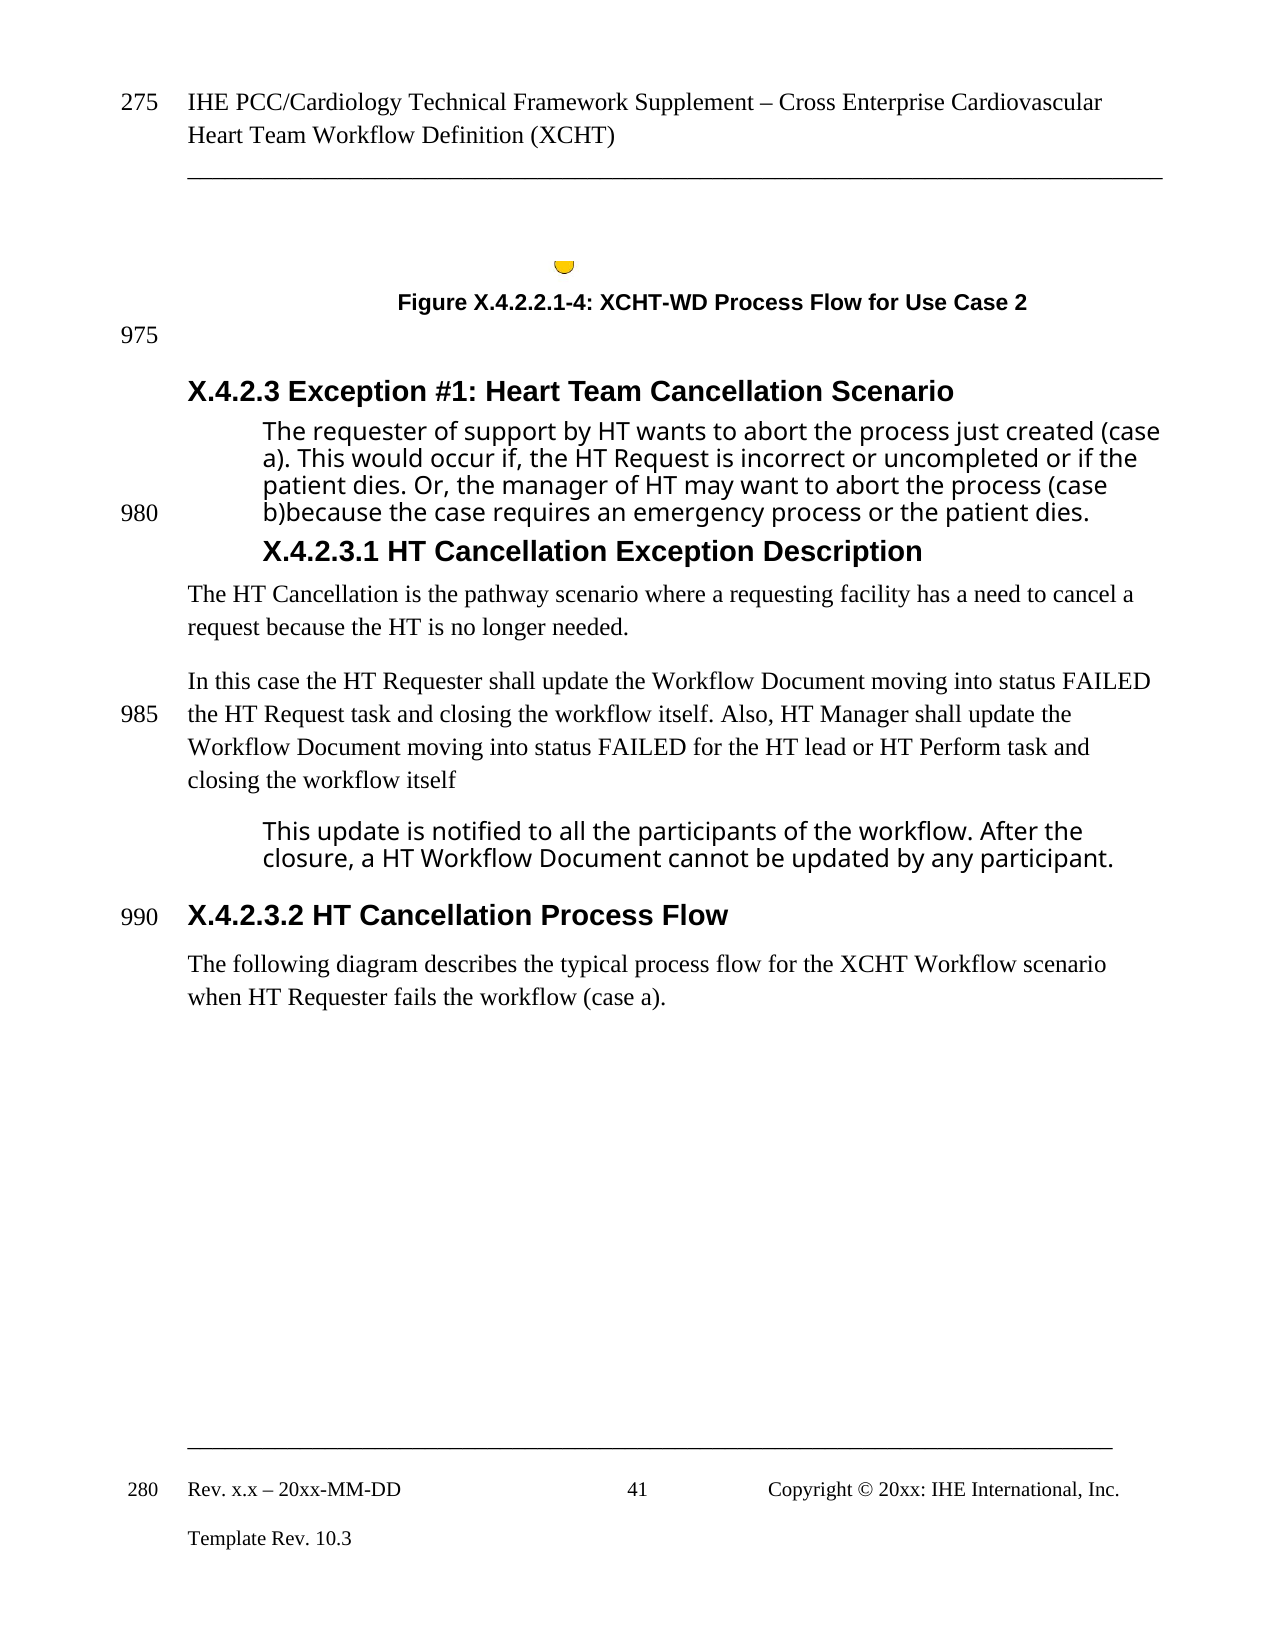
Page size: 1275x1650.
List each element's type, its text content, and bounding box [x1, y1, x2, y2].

text In this case the HT Requester shall update the Workflow Document moving into status FAILED the HT Request task and closing the workflow itself. Also, HT Manager shall update the Workflow Document moving into status FAILED for the HT lead or HT Perform task and closing the workflow itself [187, 666, 1162, 794]
text X.4.2.3.1 HT Cancellation Exception Description [262, 539, 1162, 566]
text The HT Cancellation is the pathway scenario where a requesting facility has a need to cancel a request because the HT is no longer needed. [187, 579, 1162, 641]
picture [262, 261, 1238, 283]
subtitle X.4.2.3.2 HT Cancellation Process Flow [187, 898, 1162, 931]
subtitle X.4.2.3 Exception #1: Heart Team Cancellation Scenario [187, 374, 1162, 407]
text The following diagram describes the typical process flow for the XCHT Workflow scenario when HT Requester fails the workflow (case a). [187, 949, 1162, 1011]
text This update is notified to all the participants of the workflow. After the closure, a HT Workflow Document cannot be updated by any participant. [262, 819, 1162, 873]
text The requester of support by HT wants to abort the process just created (case a). This would occur if, the HT Request is incorrect or uncompleted or if the patient dies. Or, the manager of HT may want to abort the process (case b)because the case requires an emergency process or the patient dies. [262, 418, 1162, 527]
title Figure X.4.2.2.1-4: XCHT-WD Process Flow for Use Case 2 [262, 283, 1162, 315]
